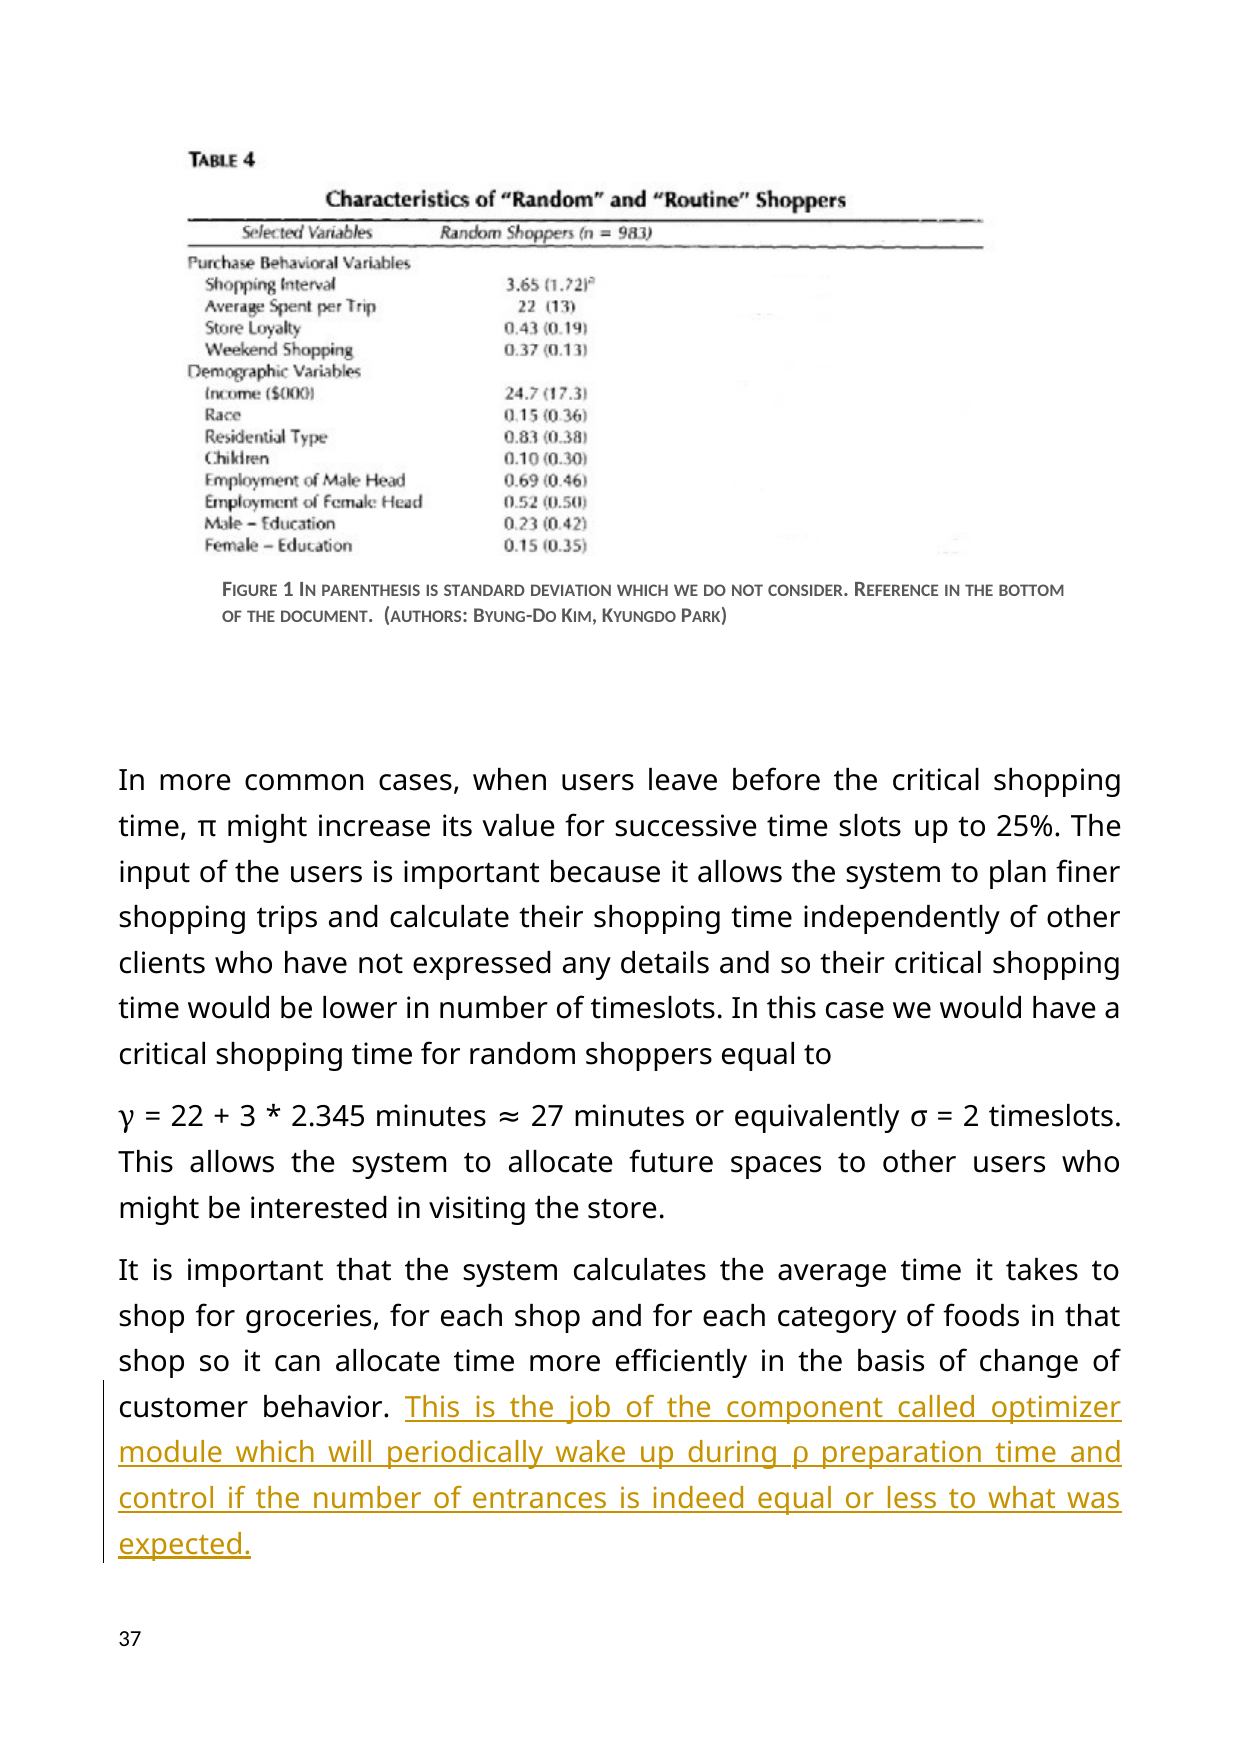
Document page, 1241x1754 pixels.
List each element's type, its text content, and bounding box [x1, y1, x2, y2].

text In more common cases, when users leave before the critical shopping time, π might increase its value for successive time slots up to 25%. The input of the users is important because it allows the system to plan finer shopping trips and calculate their shopping time independently of other clients who have not expressed any details and so their critical shopping time would be lower in number of timeslots. In this case we would have a critical shopping time for random shoppers equal to [118, 759, 1122, 1073]
picture [173, 147, 1019, 556]
text It is important that the system calculates the average time it takes to shop for groceries, for each shop and for each category of foods in that shop so it can allocate time more efficiently in the basis of change of customer behavior. [118, 1513, 1122, 1563]
text It is important that the system calculates the average time it takes to shop for groceries, for each shop and for each category of foods in that shop so it can allocate time more efficiently in the basis of change of customer behavior. [118, 1466, 1122, 1511]
text γ = 22 + 3 * 2.345 minutes ≈ 27 minutes or equivalently σ = 2 timeslots. This allows the system to allocate future spaces to other users who might be interested in visiting the store. [118, 1096, 1122, 1227]
text It is important that the system calculates the average time it takes to shop for groceries, for each shop and for each category of foods in that shop so it can allocate time more efficiently in the basis of change of customer behavior. [118, 1249, 1122, 1465]
